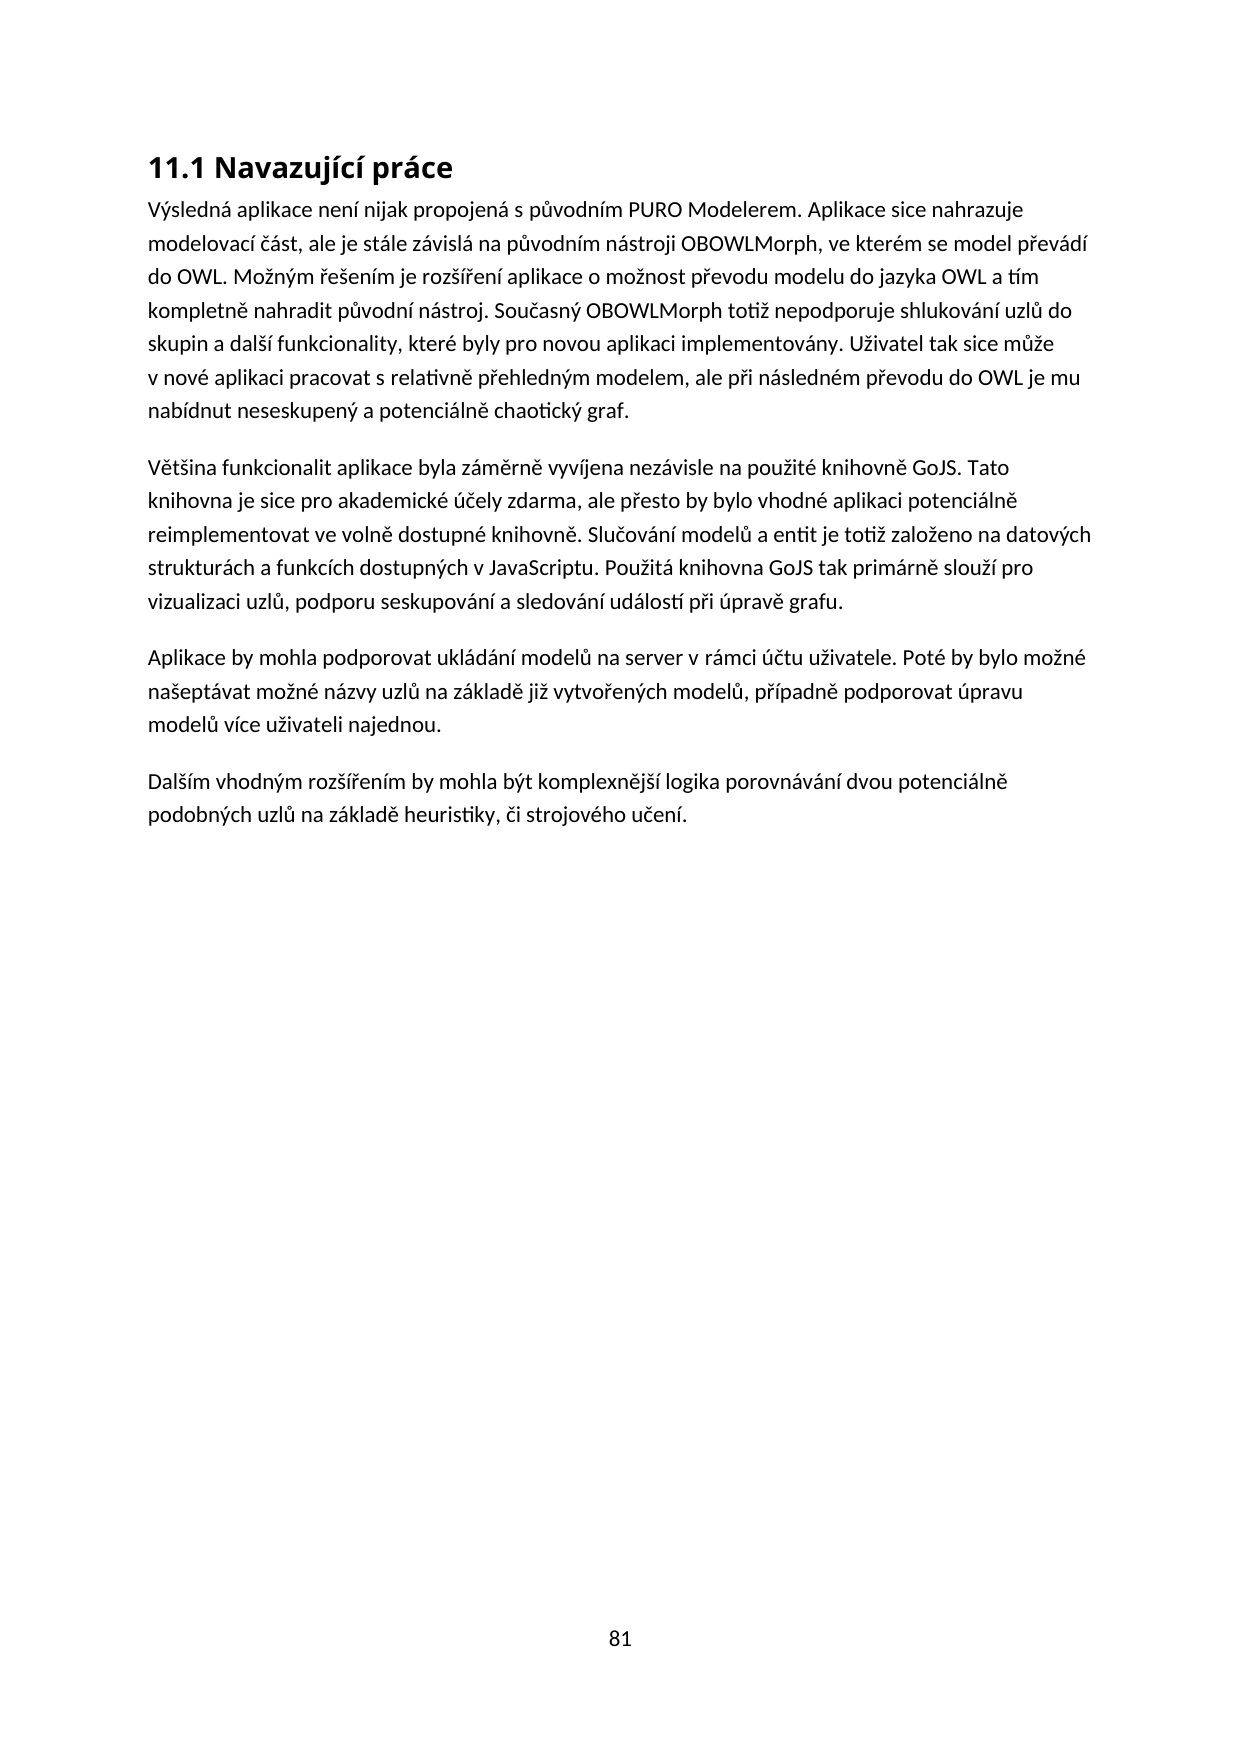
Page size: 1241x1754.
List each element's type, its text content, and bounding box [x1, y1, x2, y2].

text Výsledná aplikace není nijak propojená s původním PURO Modelerem. Aplikace sice nahrazuje modelovací část, ale je stále závislá na původním nástroji OBOWLMorph, ve kterém se model převádí do OWL. Možným řešením je rozšíření aplikace o možnost převodu modelu do jazyka OWL a tím kompletně nahradit původní nástroj. Současný OBOWLMorph totiž nepodporuje shlukování uzlů do skupin a další funkcionality, které byly pro novou aplikaci implementovány. Uživatel tak sice může v nové aplikaci pracovat s relativně přehledným modelem, ale při následném převodu do OWL je mu nabídnut neseskupený a potenciálně chaotický graf. [148, 195, 1093, 424]
subtitle Navazující práce [148, 148, 1093, 187]
text Většina funkcionalit aplikace byla záměrně vyvíjena nezávisle na použité knihovně GoJS. Tato knihovna je sice pro akademické účely zdarma, ale přesto by bylo vhodné aplikaci potenciálně reimplementovat ve volně dostupné knihovně. Slučování modelů a entit je totiž založeno na datových strukturách a funkcích dostupných v JavaScriptu. Použitá knihovna GoJS tak primárně slouží pro vizualizaci uzlů, podporu seskupování a sledování událostí při úpravě grafu. [148, 453, 1093, 615]
text Dalším vhodným rozšířením by mohla být komplexnější logika porovnávání dvou potenciálně podobných uzlů na základě heuristiky, či strojového učení. [148, 767, 1093, 829]
text Aplikace by mohla podporovat ukládání modelů na server v rámci účtu uživatele. Poté by bylo možné našeptávat možné názvy uzlů na základě již vytvořených modelů, případně podporovat úpravu modelů více uživateli najednou. [148, 643, 1093, 739]
